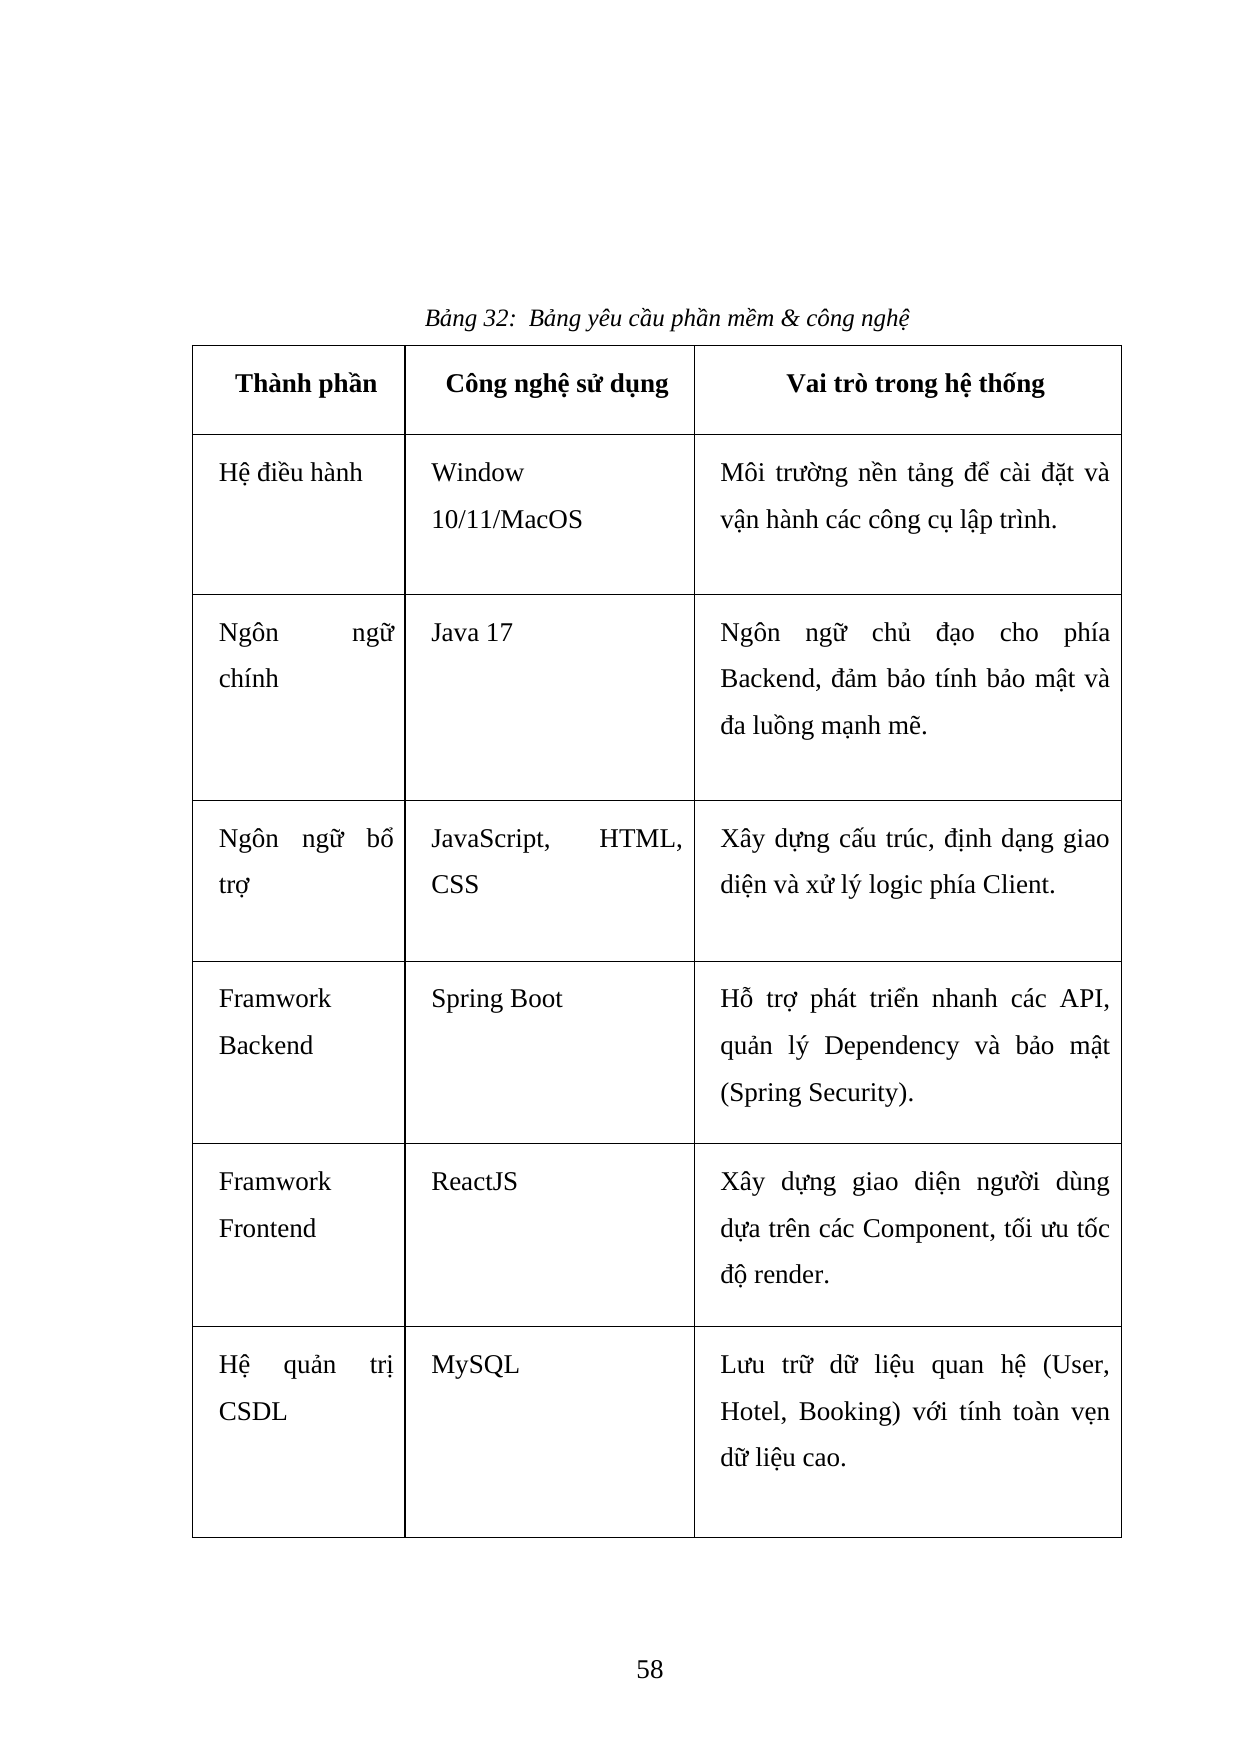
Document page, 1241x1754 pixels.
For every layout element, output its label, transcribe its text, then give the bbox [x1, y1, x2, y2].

table_cell JavaScript, HTML, CSS [406, 801, 694, 961]
table_cell Ngôn ngữ chính [193, 595, 404, 800]
table_cell ReactJS [406, 1144, 694, 1326]
table_cell Hỗ trợ phát triển nhanh các API, quản lý Dependency và bảo mật (Spring Security). [695, 962, 1121, 1143]
table_cell Môi trường nền tảng để cài đặt và vận hành các công cụ lập trình. [695, 435, 1121, 594]
table_cell Hệ quản trị CSDL [193, 1327, 404, 1537]
table_cell MySQL [406, 1327, 694, 1537]
table_cell Java 17 [406, 595, 694, 800]
table_header Vai trò trong hệ thống [695, 346, 1121, 434]
table_cell Xây dựng giao diện người dùng dựa trên các Component, tối ưu tốc độ render. [695, 1144, 1121, 1326]
table_cell Framwork Backend [193, 962, 404, 1143]
table_cell Ngôn ngữ chủ đạo cho phía Backend, đảm bảo tính bảo mật và đa luồng mạnh mẽ. [695, 595, 1121, 800]
table_cell Lưu trữ dữ liệu quan hệ (User, Hotel, Booking) với tính toàn vẹn dữ liệu cao. [695, 1327, 1121, 1537]
table_cell Spring Boot [406, 962, 694, 1143]
table_cell Ngôn ngữ bổ trợ [193, 801, 404, 961]
table_cell Hệ điều hành [193, 435, 404, 594]
text Bảng yêu cầu phần mềm & công nghệ [214, 303, 1122, 332]
table_header Thành phần [193, 346, 404, 434]
table_cell Xây dựng cấu trúc, định dạng giao diện và xử lý logic phía Client. [695, 801, 1121, 961]
table_cell Window 10/11/MacOS [406, 435, 694, 594]
table_header Công nghệ sử dụng [406, 346, 694, 434]
table_cell Framwork Frontend [193, 1144, 404, 1326]
